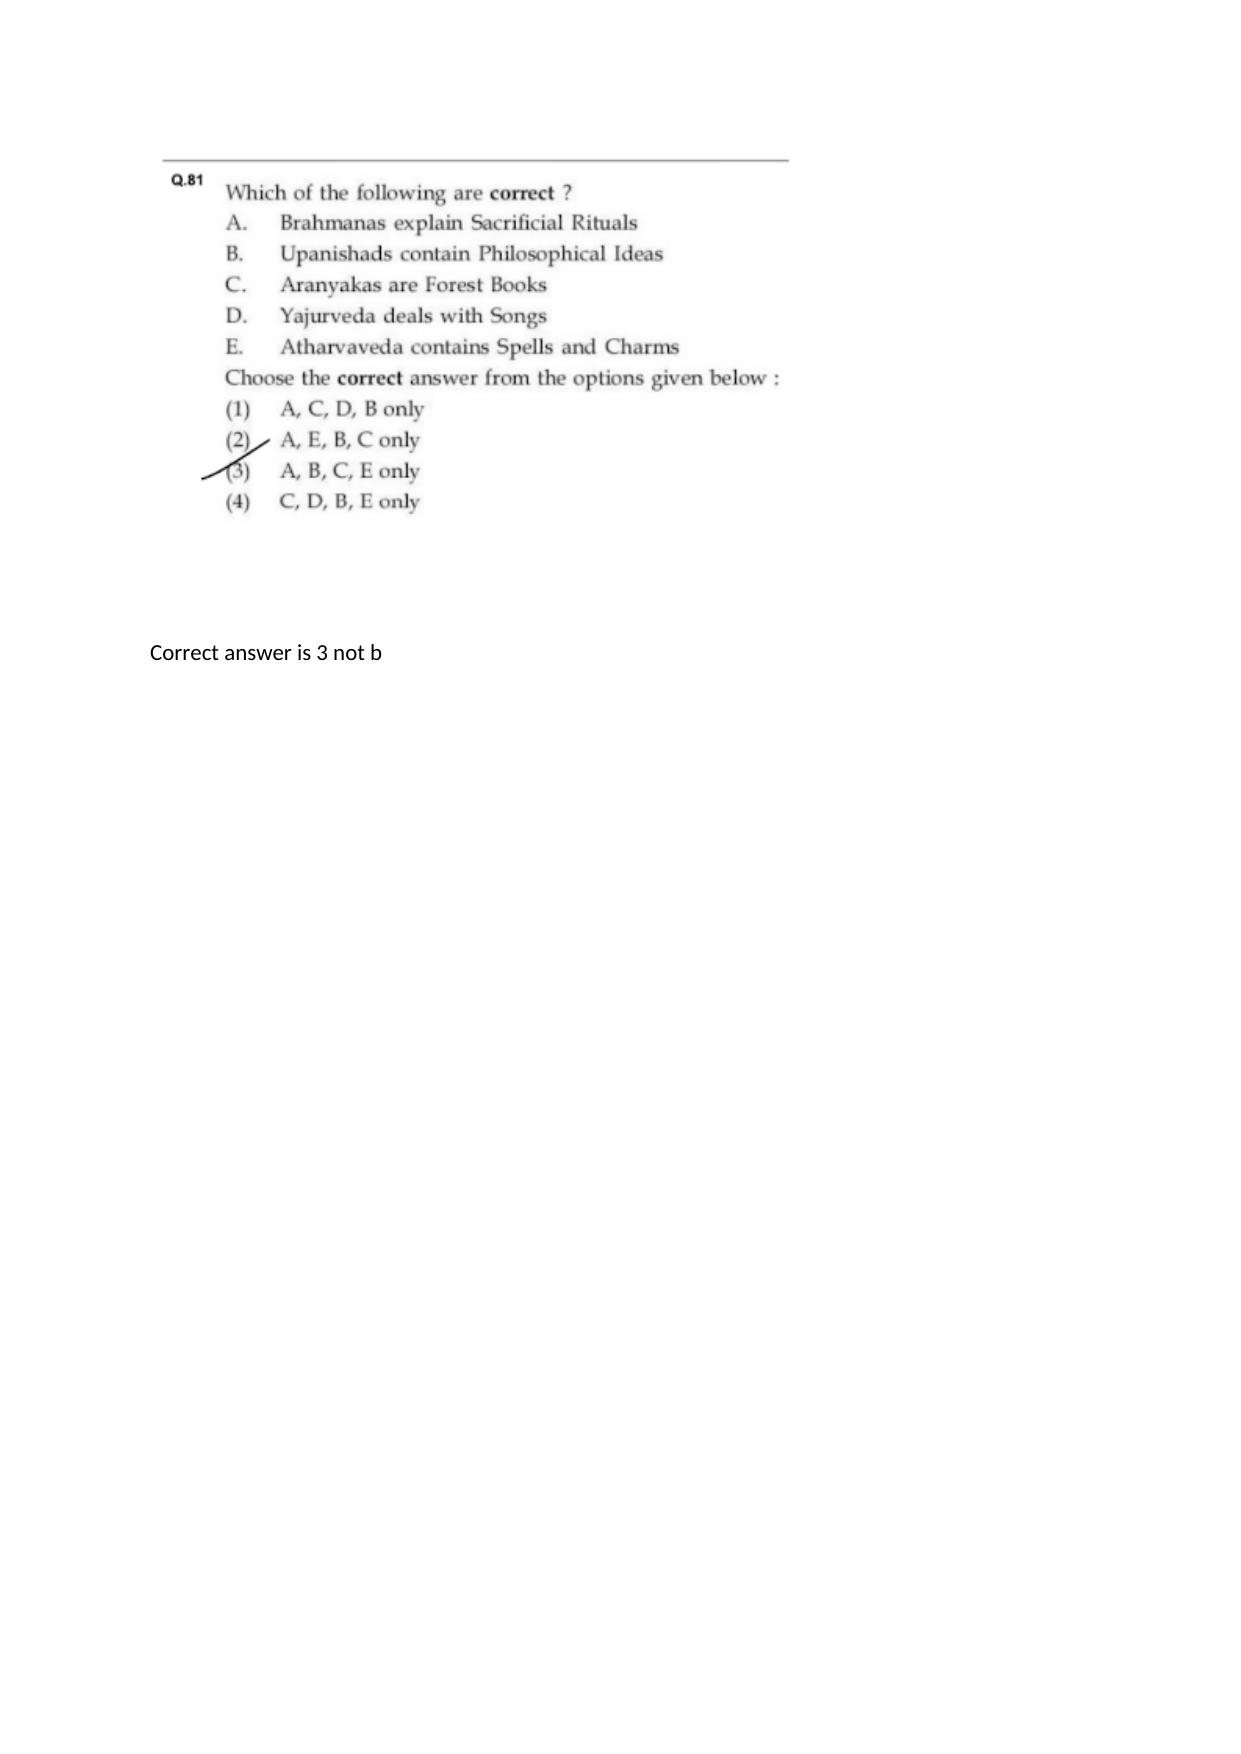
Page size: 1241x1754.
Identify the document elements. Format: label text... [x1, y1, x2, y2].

picture [150, 150, 793, 572]
text Correct answer is 3 not b [150, 638, 1090, 666]
